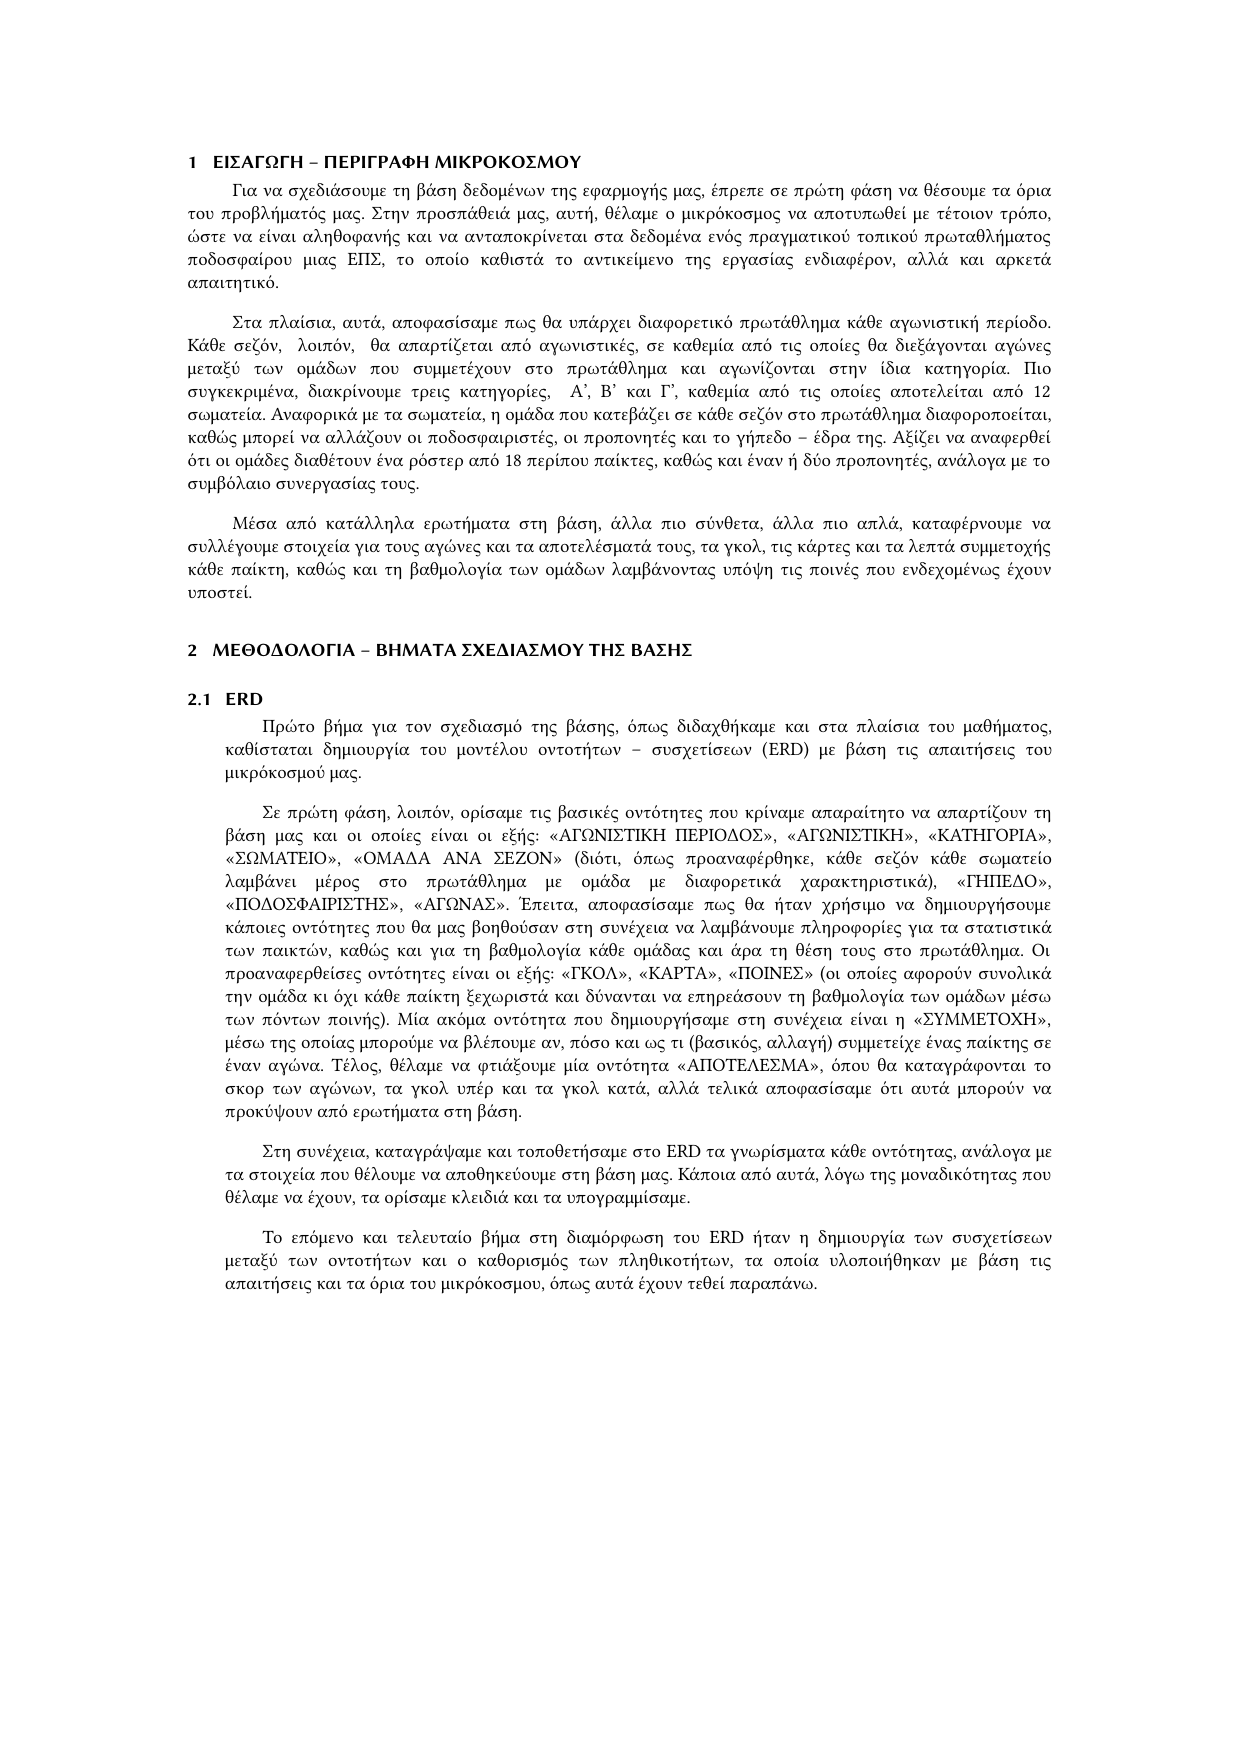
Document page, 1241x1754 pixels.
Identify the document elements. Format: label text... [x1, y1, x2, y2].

text Μέσα από κατάλληλα ερωτήματα στη βάση, άλλα πιο σύνθετα, άλλα πιο απλά, καταφέρνουμε να συλλέγουμε στοιχεία για τους αγώνες και τα αποτελέσματά τους, τα γκολ, τις κάρτες και τα λεπτά συμμετοχής κάθε παίκτη, καθώς και τη βαθμολογία των ομάδων λαμβάνοντας υπόψη τις ποινές που ενδεχομένως έχουν υποστεί. [187, 512, 1053, 603]
text Στη συνέχεια, καταγράψαμε και τοποθετήσαμε στο ERD τα γνωρίσματα κάθε οντότητας, ανάλογα με τα στοιχεία που θέλουμε να αποθηκεύουμε στη βάση μας. Κάποια από αυτά, λόγω της μοναδικότητας που θέλαμε να έχουν, τα ορίσαμε κλειδιά και τα υπογραμμίσαμε. [225, 1141, 1053, 1208]
text ΜΕΘΟΔΟΛΟΓΙΑ – ΒΗΜΑΤΑ Σχεδιασμου της βασησ [187, 638, 1053, 661]
text Το επόμενο και τελευταίο βήμα στη διαμόρφωση του ERD ήταν η δημιουργία των συσχετίσεων μεταξύ των οντοτήτων και ο καθορισμός των πληθικοτήτων, τα οποία υλοποιήθηκαν με βάση τις απαιτήσεις και τα όρια του μικρόκοσμου, όπως αυτά έχουν τεθεί παραπάνω. [225, 1226, 1053, 1294]
text Για να σχεδιάσουμε τη βάση δεδομένων της εφαρμογής μας, έπρεπε σε πρώτη φάση να θέσουμε τα όρια του προβλήματός μας. Στην προσπάθειά μας, αυτή, θέλαμε ο μικρόκοσμος να αποτυπωθεί με τέτοιον τρόπο, ώστε να είναι αληθοφανής και να ανταποκρίνεται στα δεδομένα ενός πραγματικού τοπικού πρωταθλήματος ποδοσφαίρου μιας ΕΠΣ, το οποίο καθιστά το αντικείμενο της εργασίας ενδιαφέρον, αλλά και αρκετά απαιτητικό. [187, 180, 1053, 293]
text Σε πρώτη φάση, λοιπόν, ορίσαμε τις βασικές οντότητες που κρίναμε απαραίτητο να απαρτίζουν τη βάση μας και οι οποίες είναι οι εξής: «ΑΓΩΝΙΣΤΙΚΗ ΠΕΡΙΟΔΟΣ», «ΑΓΩΝΙΣΤΙΚΗ», «ΚΑΤΗΓΟΡΙΑ», «ΣΩΜΑΤΕΙΟ», «ΟΜΑΔΑ ΑΝΑ ΣΕΖΟΝ» (διότι, όπως προαναφέρθηκε, κάθε σεζόν κάθε σωματείο λαμβάνει μέρος στο πρωτάθλημα με ομάδα με διαφορετικά χαρακτηριστικά), «ΓΗΠΕΔΟ», «ΠΟΔΟΣΦΑΙΡΙΣΤΗΣ», «ΑΓΩΝΑΣ». Έπειτα, αποφασίσαμε πως θα ήταν χρήσιμο να δημιουργήσουμε κάποιες οντότητες που θα μας βοηθούσαν στη συνέχεια να λαμβάνουμε πληροφορίες για τα στατιστικά των παικτών, καθώς και για τη βαθμολογία κάθε ομάδας και άρα τη θέση τους στο πρωτάθλημα. Οι προαναφερθείσες οντότητες είναι οι εξής: «ΓΚΟΛ», «ΚΑΡΤΑ», «ΠΟΙΝΕΣ» (οι οποίες αφορούν συνολικά την ομάδα κι όχι κάθε παίκτη ξεχωριστά και δύνανται να επηρεάσουν τη βαθμολογία των ομάδων μέσω των πόντων ποινής). Μία ακόμα οντότητα που δημιουργήσαμε στη συνέχεια είναι η «ΣΥΜΜΕΤΟΧΗ», μέσω της οποίας μπορούμε να βλέπουμε αν, πόσο και ως τι (βασικός, αλλαγή) συμμετείχε ένας παίκτης σε έναν αγώνα. Τέλος, θέλαμε να φτιάξουμε μία οντότητα «ΑΠΟΤΕΛΕΣΜΑ», όπου θα καταγράφονται το σκορ των αγώνων, τα γκολ υπέρ και τα γκολ κατά, αλλά τελικά αποφασίσαμε ότι αυτά μπορούν να προκύψουν από ερωτήματα στη βάση. [225, 802, 1053, 1122]
text ERD [187, 686, 1053, 709]
text ΕΙΣΑΓΩΓΗ – ΠΕΡΙΓΡΑΦΗ ΜΙΚΡΟΚΟΣΜΟΥ [187, 150, 1053, 173]
text Στα πλαίσια, αυτά, αποφασίσαμε πως θα υπάρχει διαφορετικό πρωτάθλημα κάθε αγωνιστική περίοδο. Κάθε σεζόν, λοιπόν, θα απαρτίζεται από αγωνιστικές, σε καθεμία από τις οποίες θα διεξάγονται αγώνες μεταξύ των ομάδων που συμμετέχουν στο πρωτάθλημα και αγωνίζονται στην ίδια κατηγορία. Πιο συγκεκριμένα, διακρίνουμε τρεις κατηγορίες, Α’, Β’ και Γ’, καθεμία από τις οποίες αποτελείται από 12 σωματεία. Αναφορικά με τα σωματεία, η ομάδα που κατεβάζει σε κάθε σεζόν στο πρωτάθλημα διαφοροποείται, καθώς μπορεί να αλλάζουν οι ποδοσφαιριστές, οι προπονητές και το γήπεδο – έδρα της. Αξίζει να αναφερθεί ότι οι ομάδες διαθέτουν ένα ρόστερ από 18 περίπου παίκτες, καθώς και έναν ή δύο προπονητές, ανάλογα με το συμβόλαιο συνεργασίας τους. [187, 311, 1053, 494]
text Πρώτο βήμα για τον σχεδιασμό της βάσης, όπως διδαχθήκαμε και στα πλαίσια του μαθήματος, καθίσταται δημιουργία του μοντέλου οντοτήτων – συσχετίσεων (ERD) με βάση τις απαιτήσεις του μικρόκοσμού μας. [225, 716, 1053, 783]
